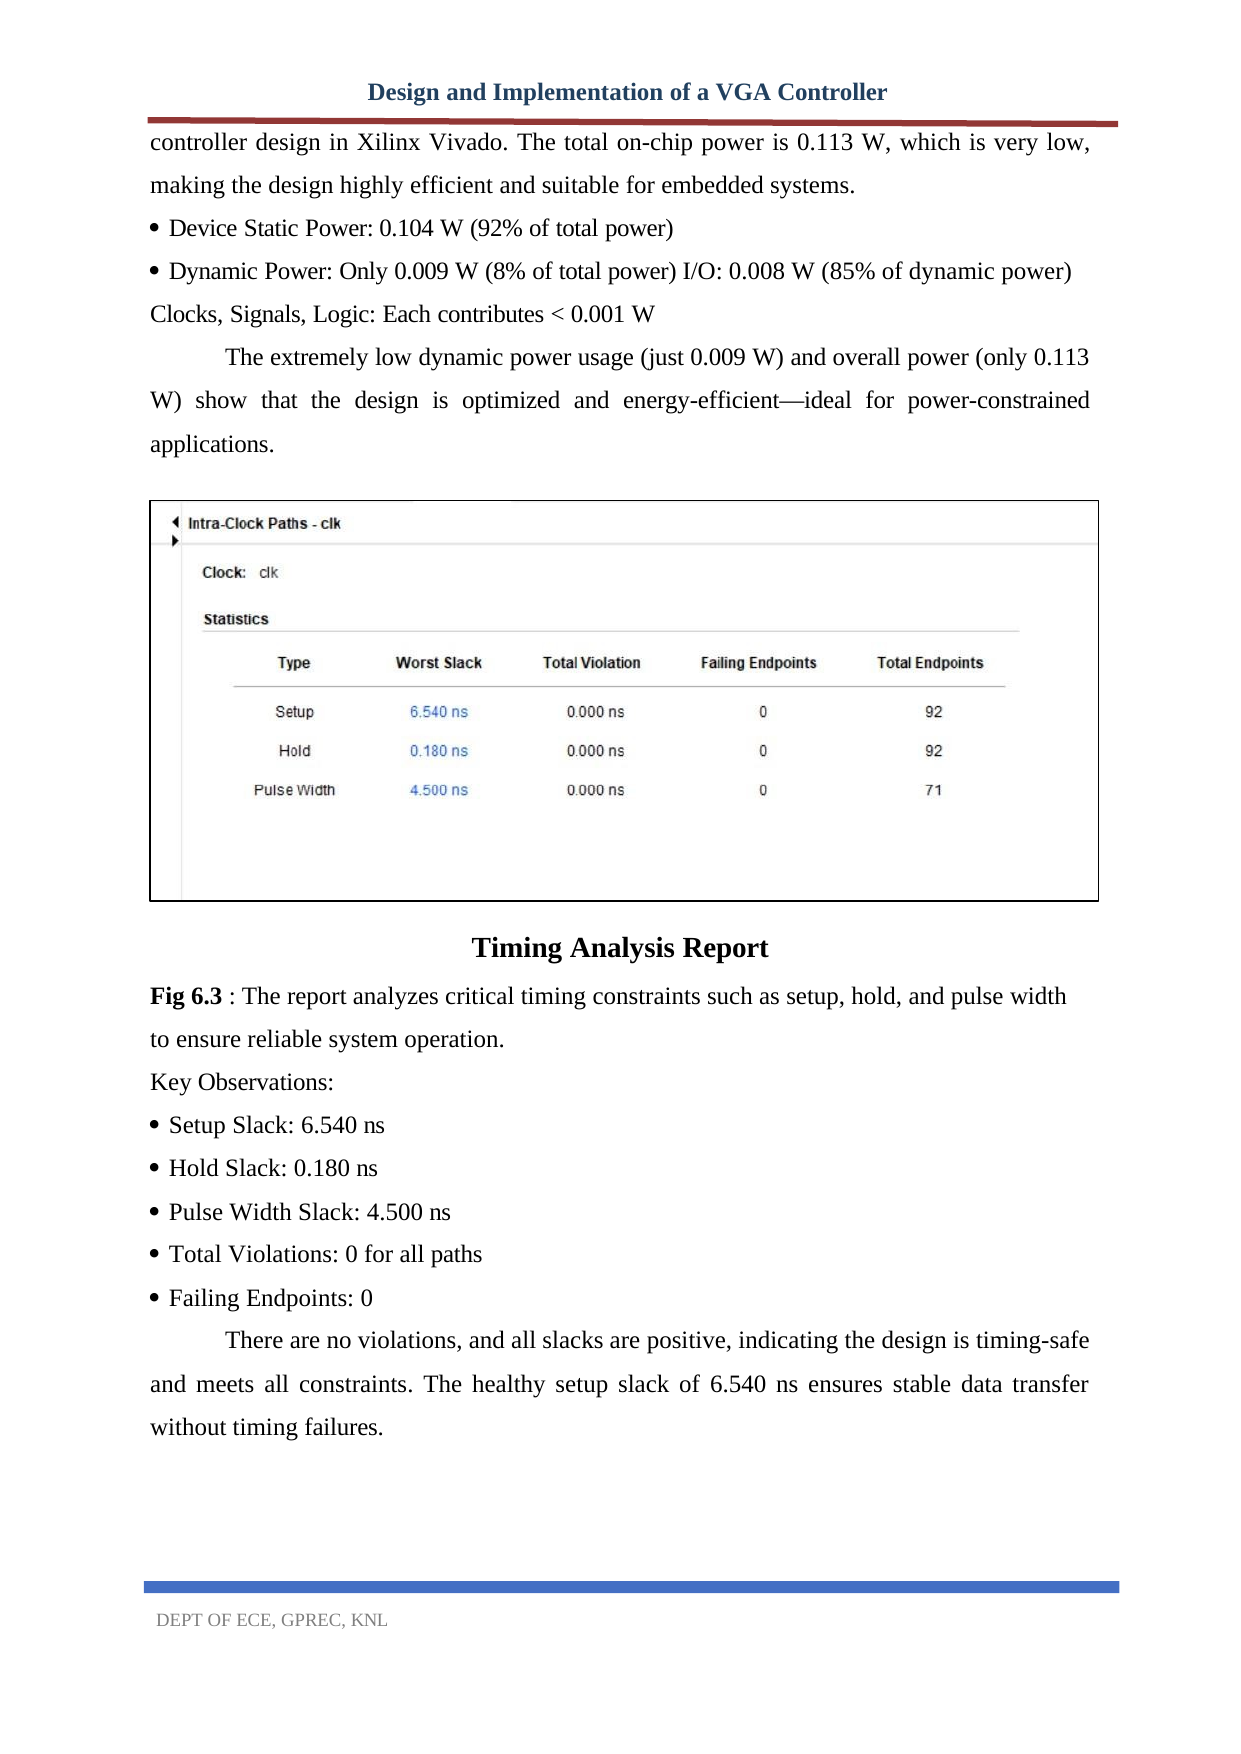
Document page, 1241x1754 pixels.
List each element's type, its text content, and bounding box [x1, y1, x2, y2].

text Key Observations: [150, 1067, 1090, 1096]
text There are no violations, and all slacks are positive, indicating the design is timing-safe and meets all constraints. The healthy setup slack of 6.540 ns ensures stable data transfer without timing failures. [150, 1326, 1090, 1441]
list Device Static Power: 0.104 W (92% of total power) [150, 213, 1090, 242]
list Pulse Width Slack: 4.500 ns [150, 1197, 1090, 1225]
subtitle Timing Analysis Report [150, 931, 1090, 964]
list Hold Slack: 0.180 ns [150, 1153, 1090, 1182]
list Setup Slack: 6.540 ns [150, 1110, 1090, 1139]
list Dynamic Power: Only 0.009 W (8% of total power) I/O: 0.008 W (85% of dynamic power) [150, 256, 1090, 285]
list Failing Endpoints: 0 [150, 1283, 1090, 1311]
picture [151, 501, 1098, 900]
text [150, 127, 1090, 199]
text The extremely low dynamic power usage (just 0.009 W) and overall power (only 0.113 W) show that the design is optimized and energy-efficient—ideal for power-constrained applications. [150, 342, 1090, 457]
text Clocks, Signals, Logic: Each contributes < 0.001 W [150, 299, 1090, 328]
text Fig 6.3 : The report analyzes critical timing constraints such as setup, hold, and pulse width to ensure reliable system operation. [150, 981, 1090, 1053]
list Total Violations: 0 for all paths [150, 1239, 1090, 1268]
